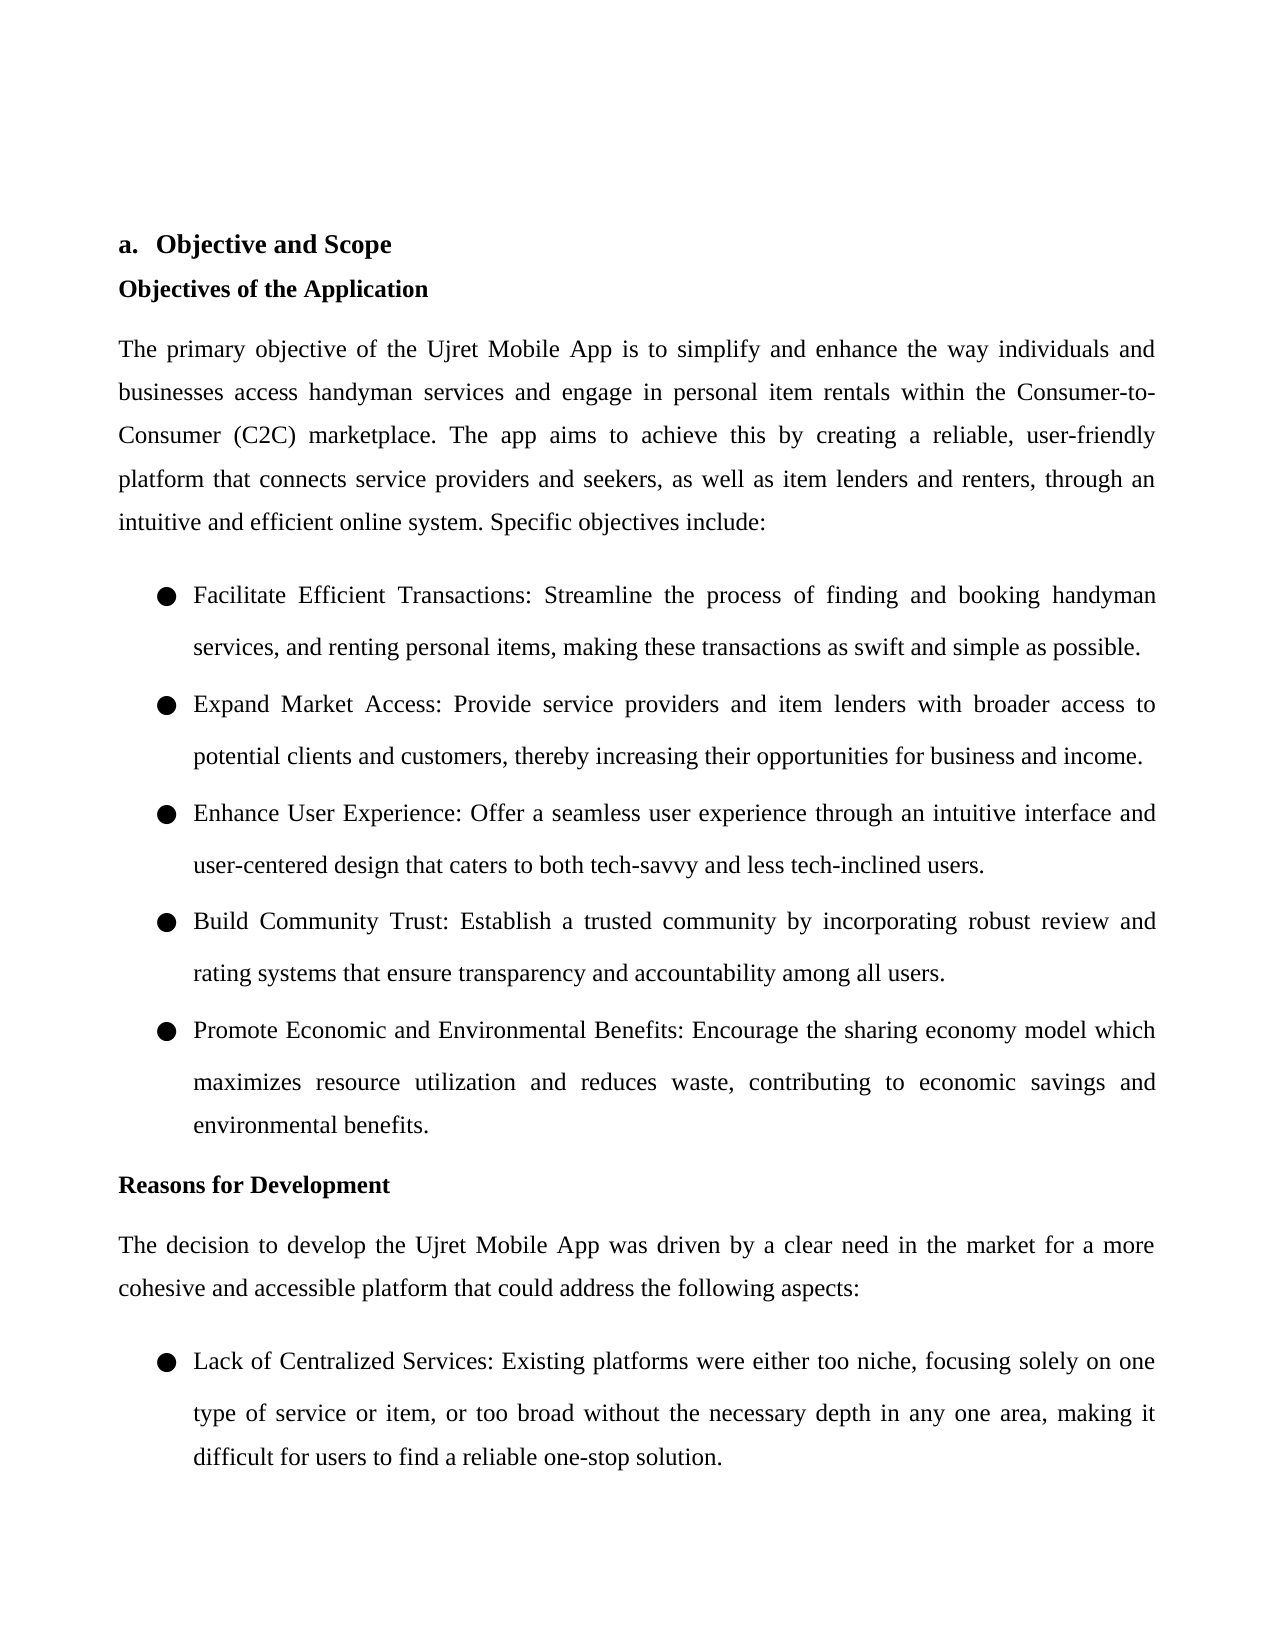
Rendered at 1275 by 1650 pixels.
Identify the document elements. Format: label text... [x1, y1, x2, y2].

list Build Community Trust: Establish a trusted community by incorporating robust review and rating systems that ensure transparency and accountability among all users. [156, 893, 1157, 987]
list Lack of Centralized Services: Existing platforms were either too niche, focusing solely on one type of service or item, or too broad without the necessary depth in any one area, making it difficult for users to find a reliable one-stop solution. [156, 1333, 1157, 1470]
text Objectives of the Application [118, 274, 1157, 303]
text The primary objective of the Ujret Mobile App is to simplify and enhance the way individuals and businesses access handyman services and engage in personal item rentals within the Consumer-to-Consumer (C2C) marketplace. The app aims to achieve this by creating a reliable, user-friendly platform that connects service providers and seekers, as well as item lenders and renters, through an intuitive and efficient online system. Specific objectives include: [118, 334, 1157, 536]
list Enhance User Experience: Offer a seamless user experience through an intuitive interface and user-centered design that caters to both tech-savvy and less tech-inclined users. [156, 784, 1157, 878]
text The decision to develop the Ujret Mobile App was driven by a clear need in the market for a more cohesive and accessible platform that could address the following aspects: [118, 1230, 1157, 1302]
list Expand Market Access: Provide service providers and item lenders with broader access to potential clients and customers, thereby increasing their opportunities for business and income. [156, 675, 1157, 770]
list Facilitate Efficient Transactions: Streamline the process of finding and booking handyman services, and renting personal items, making these transactions as swift and simple as possible. [156, 567, 1157, 661]
list Promote Economic and Environmental Benefits: Encourage the sharing economy model which maximizes resource utilization and reduces waste, contributing to economic savings and environmental benefits. [156, 1002, 1157, 1139]
text Reasons for Development [118, 1170, 1157, 1199]
subtitle Objective and Scope [118, 228, 1157, 259]
